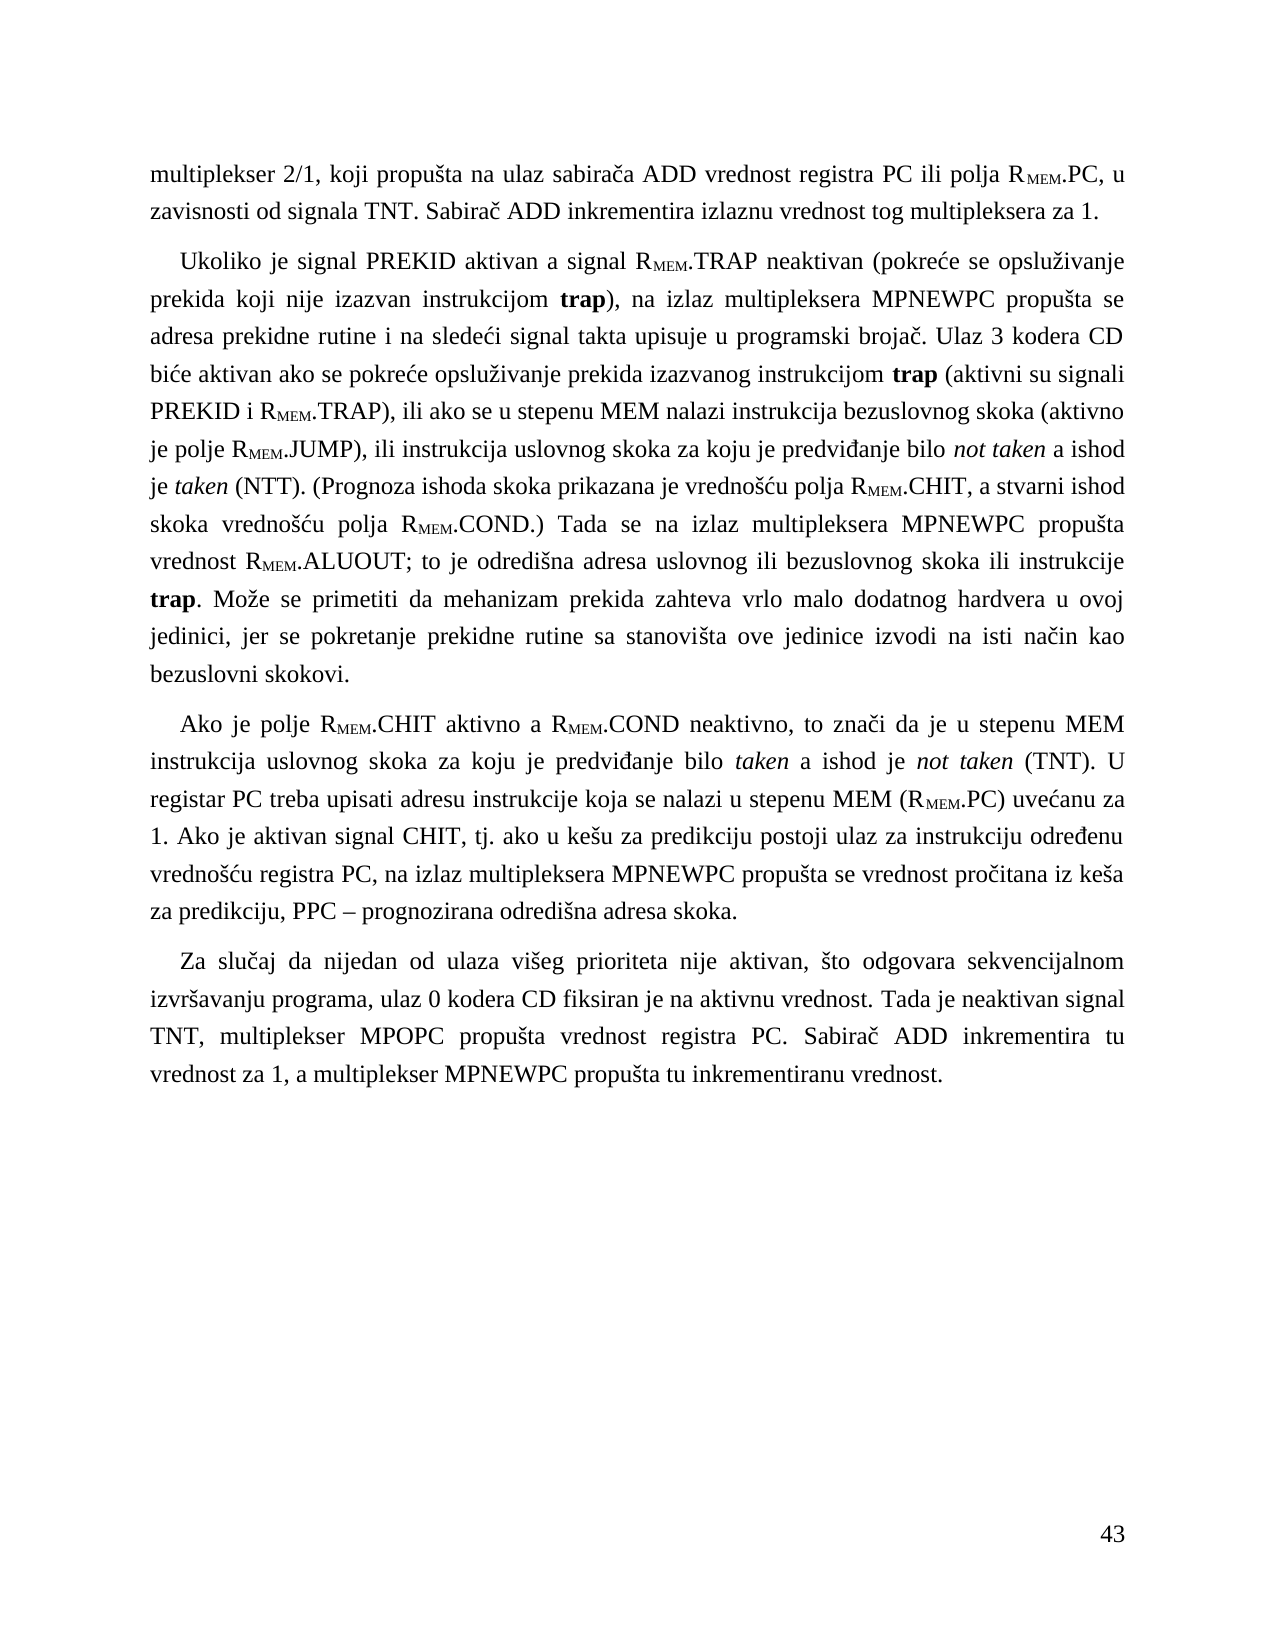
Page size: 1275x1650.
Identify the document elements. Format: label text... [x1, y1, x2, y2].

text Za slučaj da nijedan od ulaza višeg prioriteta nije aktivan, što odgovara sekvencijalnom izvršavanju programa, ulaz 0 kodera CD fiksiran je na aktivnu vrednost. Tada je neaktivan signal TNT, multiplekser MPOPC propušta vrednost registra PC. Sabirač ADD inkrementira tu vrednost za 1, a multiplekser MPNEWPC propušta tu inkrementiranu vrednost. [150, 937, 1125, 1087]
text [150, 150, 1125, 225]
text Ukoliko je signal PREKID aktivan a signal RMEM.TRAP neaktivan (pokreće se opsluživanje prekida koji nije izazvan instrukcijom trap), na izlaz multipleksera MPNEWPC propušta se adresa prekidne rutine i na sledeći signal takta upisuje u programski brojač. Ulaz 3 kodera CD biće aktivan ako se pokreće opsluživanje prekida izazvanog instrukcijom trap (aktivni su signali PREKID i RMEM.TRAP), ili ako se u stepenu MEM nalazi instrukcija bezuslovnog skoka (aktivno je polje RMEM.JUMP), ili instrukcija uslovnog skoka za koju je predviđanje bilo not taken a ishod je taken (NTT). (Prognoza ishoda skoka prikazana je vrednošću polja RMEM.CHIT, a stvarni ishod skoka vrednošću polja RMEM.COND.) Tada se na izlaz multipleksera MPNEWPC propušta vrednost RMEM.ALUOUT; to je odredišna adresa uslovnog ili bezuslovnog skoka ili instrukcije trap. Može se primetiti da mehanizam prekida zahteva vrlo malo dodatnog hardvera u ovoj jedinici, jer se pokretanje prekidne rutine sa stanovišta ove jedinice izvodi na isti način kao bezuslovni skokovi. [150, 237, 1125, 687]
text Ako je polje RMEM.CHIT aktivno a RMEM.COND neaktivno, to znači da je u stepenu MEM instrukcija uslovnog skoka za koju je predviđanje bilo taken a ishod je not taken (TNT). U registar PC treba upisati adresu instrukcije koja se nalazi u stepenu MEM (RMEM.PC) uvećanu za 1. Ako je aktivan signal CHIT, tj. ako u kešu za predikciju postoji ulaz za instrukciju određenu vrednošću registra PC, na izlaz multipleksera M propušta se vrednost pročitana iz keša za predikciju, PPC – prognozirana odredišna adresa skoka. [150, 700, 1125, 925]
